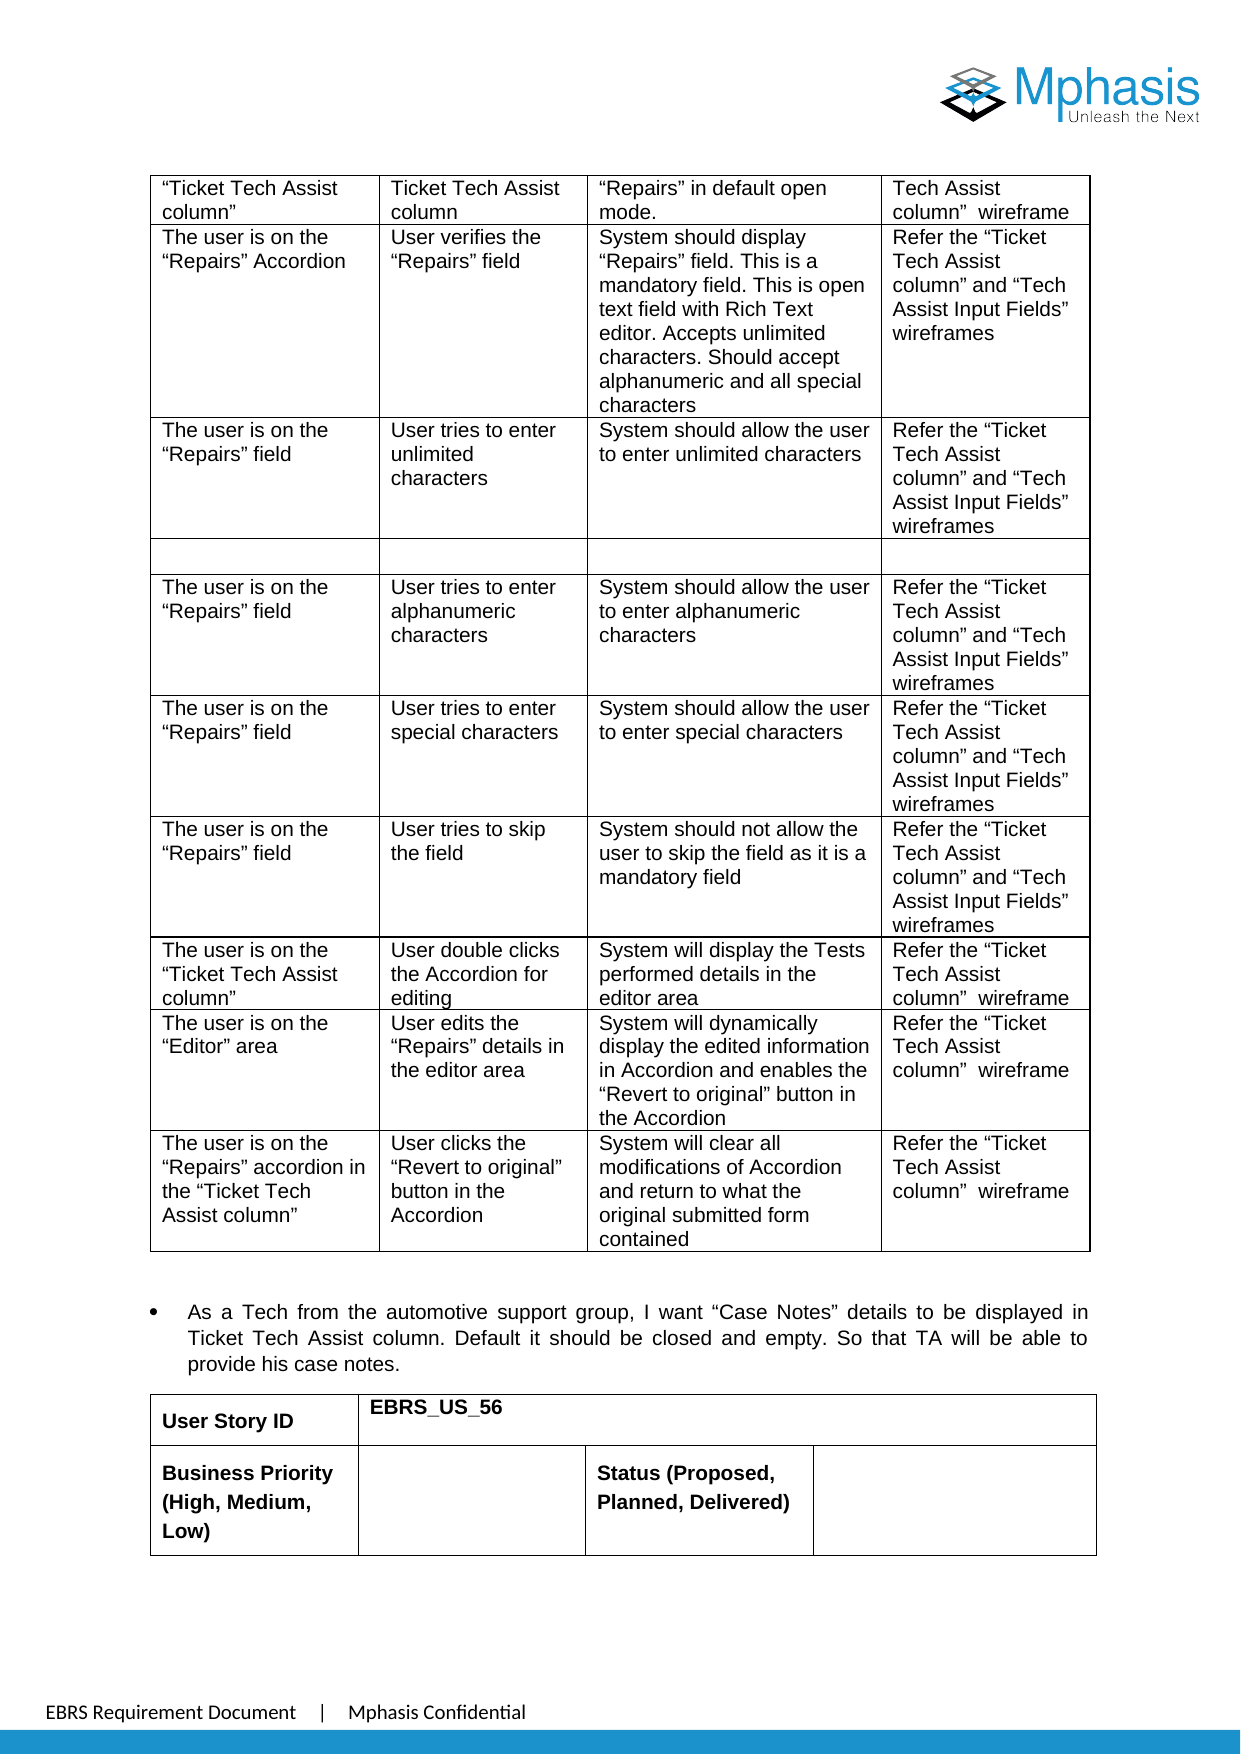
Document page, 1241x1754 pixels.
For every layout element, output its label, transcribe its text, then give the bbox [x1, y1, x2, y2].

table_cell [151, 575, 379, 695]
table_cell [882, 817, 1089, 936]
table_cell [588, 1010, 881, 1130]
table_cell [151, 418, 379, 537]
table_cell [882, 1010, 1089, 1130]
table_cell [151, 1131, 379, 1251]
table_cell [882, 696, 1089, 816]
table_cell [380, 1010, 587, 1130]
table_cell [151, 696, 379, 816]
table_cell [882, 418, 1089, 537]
list As a Tech from the automotive support group, I want “Case Notes” details to be displayed in Ticket Tech Assist column. Default it should be closed and empty. So that TA will be able to provide his case notes. [150, 1300, 1090, 1376]
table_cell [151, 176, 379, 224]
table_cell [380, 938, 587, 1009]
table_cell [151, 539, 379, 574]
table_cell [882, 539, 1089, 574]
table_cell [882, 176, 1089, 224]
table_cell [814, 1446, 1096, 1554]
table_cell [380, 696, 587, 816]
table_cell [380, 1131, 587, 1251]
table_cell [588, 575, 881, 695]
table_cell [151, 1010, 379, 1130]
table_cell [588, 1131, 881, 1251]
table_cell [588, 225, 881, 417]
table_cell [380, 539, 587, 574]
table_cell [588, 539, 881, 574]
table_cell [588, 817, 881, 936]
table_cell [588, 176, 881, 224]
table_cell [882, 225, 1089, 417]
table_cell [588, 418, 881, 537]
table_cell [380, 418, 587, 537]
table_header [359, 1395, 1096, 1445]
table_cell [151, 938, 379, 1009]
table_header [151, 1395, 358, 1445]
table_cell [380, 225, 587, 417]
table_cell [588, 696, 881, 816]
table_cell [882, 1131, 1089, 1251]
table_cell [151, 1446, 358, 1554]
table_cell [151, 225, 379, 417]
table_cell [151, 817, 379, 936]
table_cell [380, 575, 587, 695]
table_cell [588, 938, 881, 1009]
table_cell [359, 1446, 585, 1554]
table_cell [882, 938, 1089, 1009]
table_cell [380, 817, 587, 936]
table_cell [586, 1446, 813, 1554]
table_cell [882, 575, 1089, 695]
picture [926, 51, 1213, 139]
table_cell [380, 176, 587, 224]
